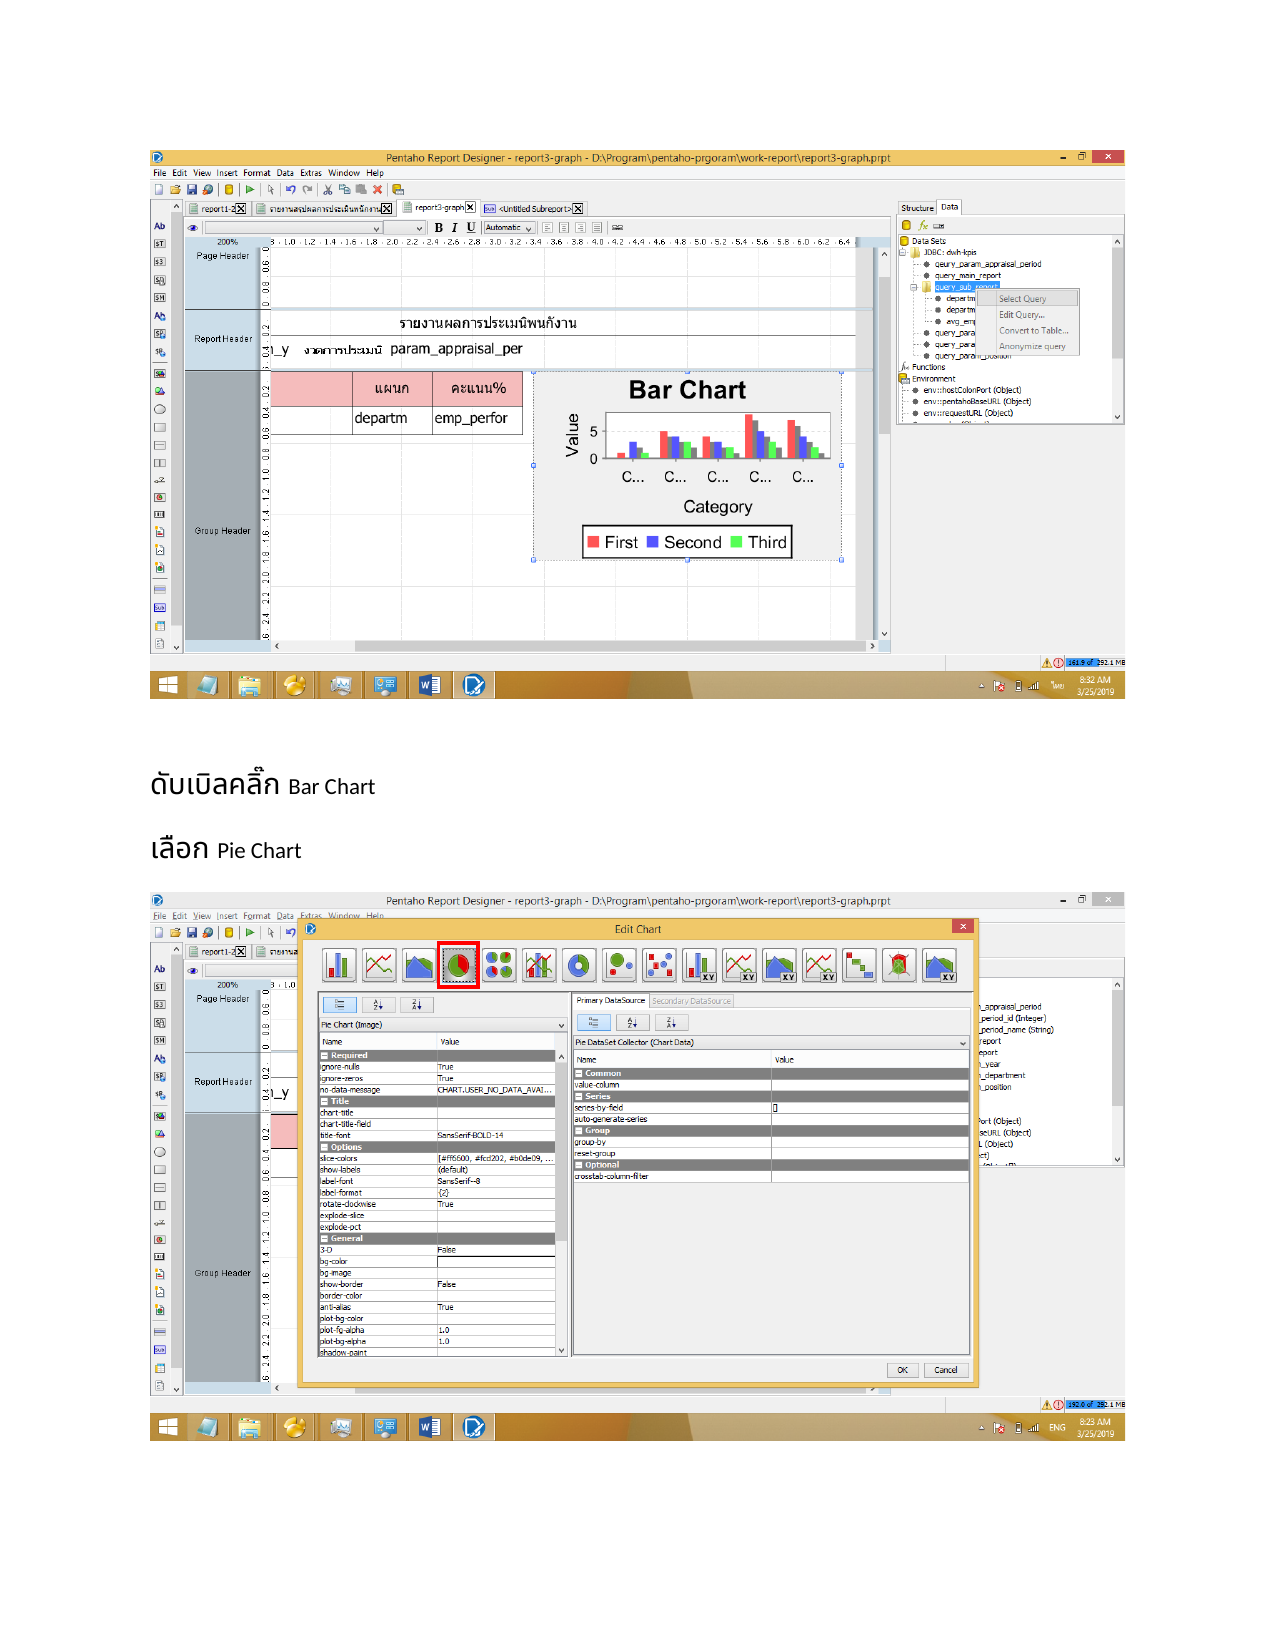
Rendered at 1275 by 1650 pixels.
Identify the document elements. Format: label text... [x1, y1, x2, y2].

picture [150, 150, 1125, 699]
picture [150, 892, 1125, 1441]
text ดับเบิลคลิ๊ก Bar Chart [150, 764, 1125, 808]
text เลือก Pie Chart [150, 828, 1125, 872]
